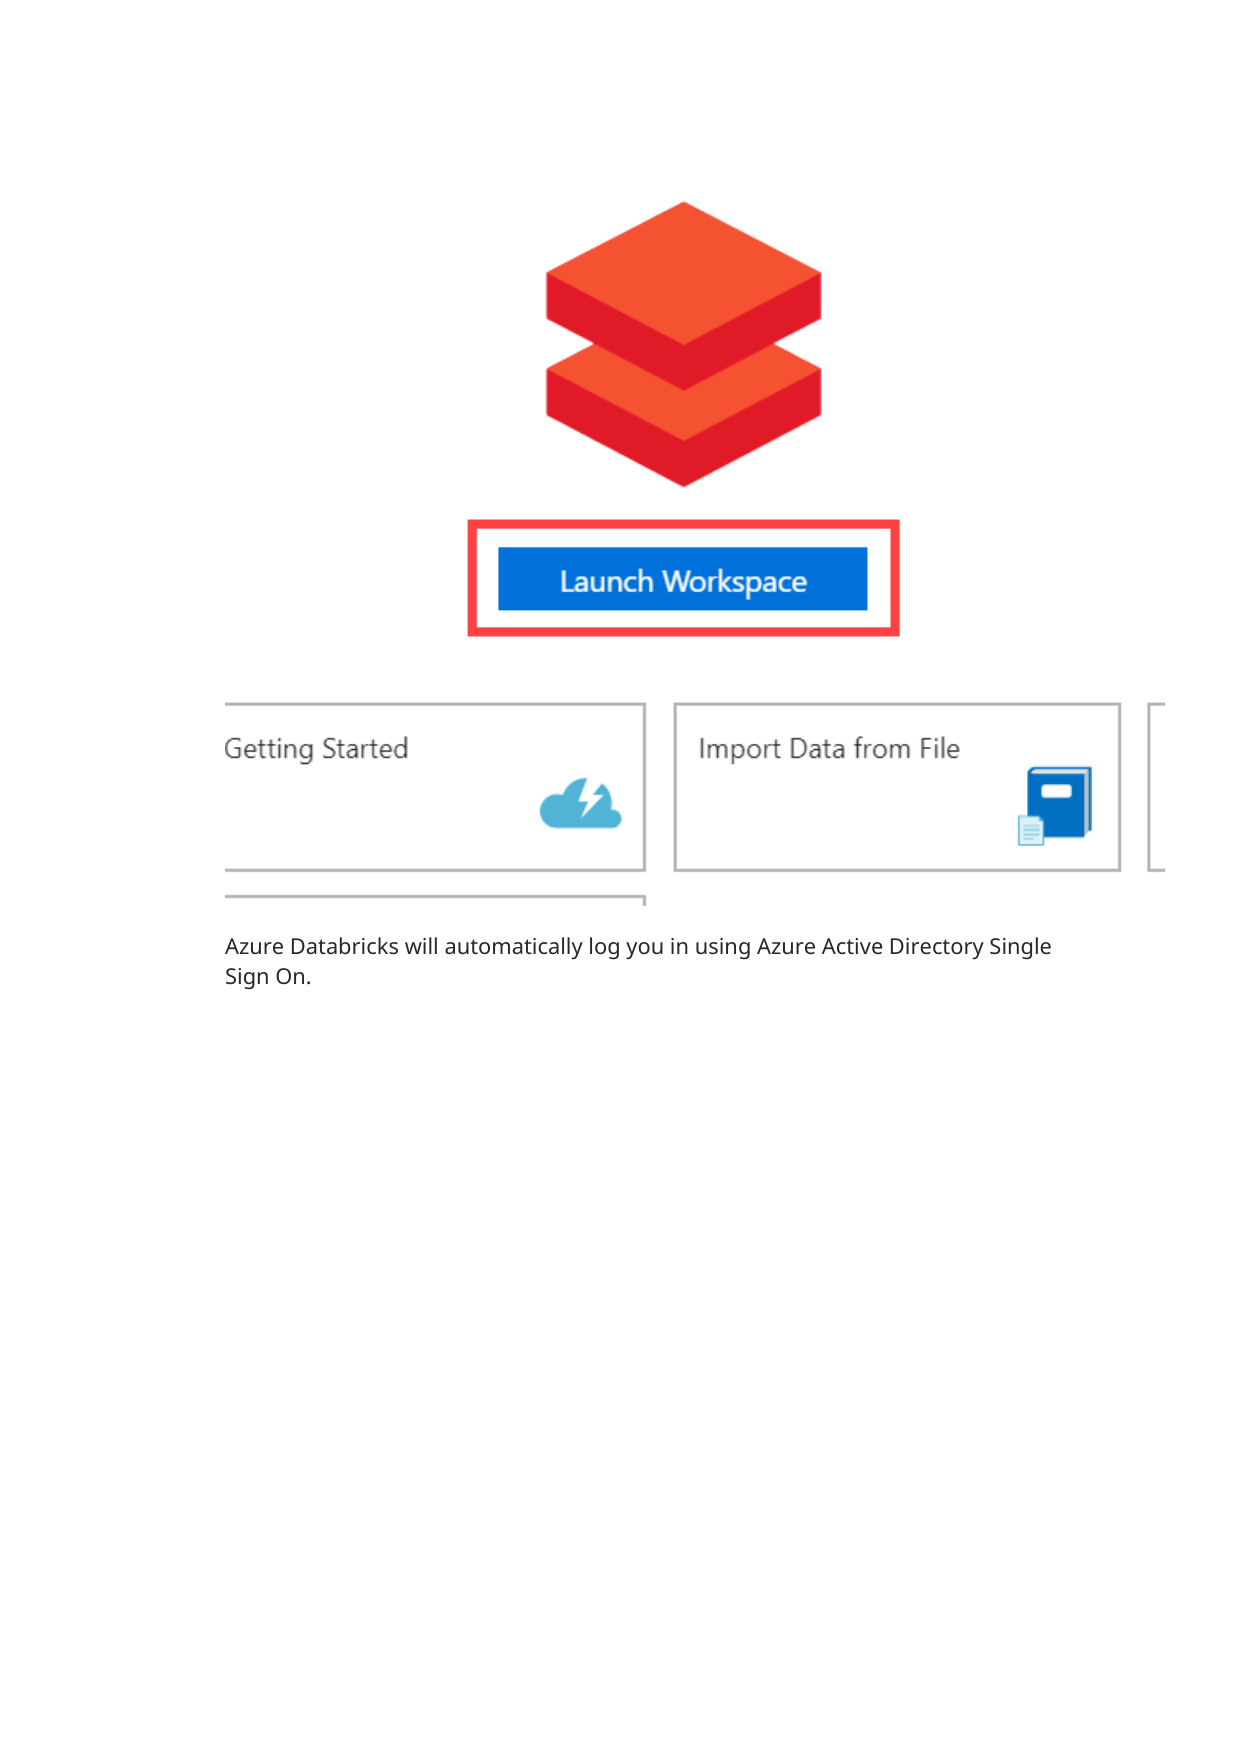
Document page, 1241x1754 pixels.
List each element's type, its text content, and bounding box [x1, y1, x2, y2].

text Azure Databricks will automatically log you in using Azure Active Directory Single Sign On. [225, 931, 1090, 990]
picture [225, 150, 1166, 906]
